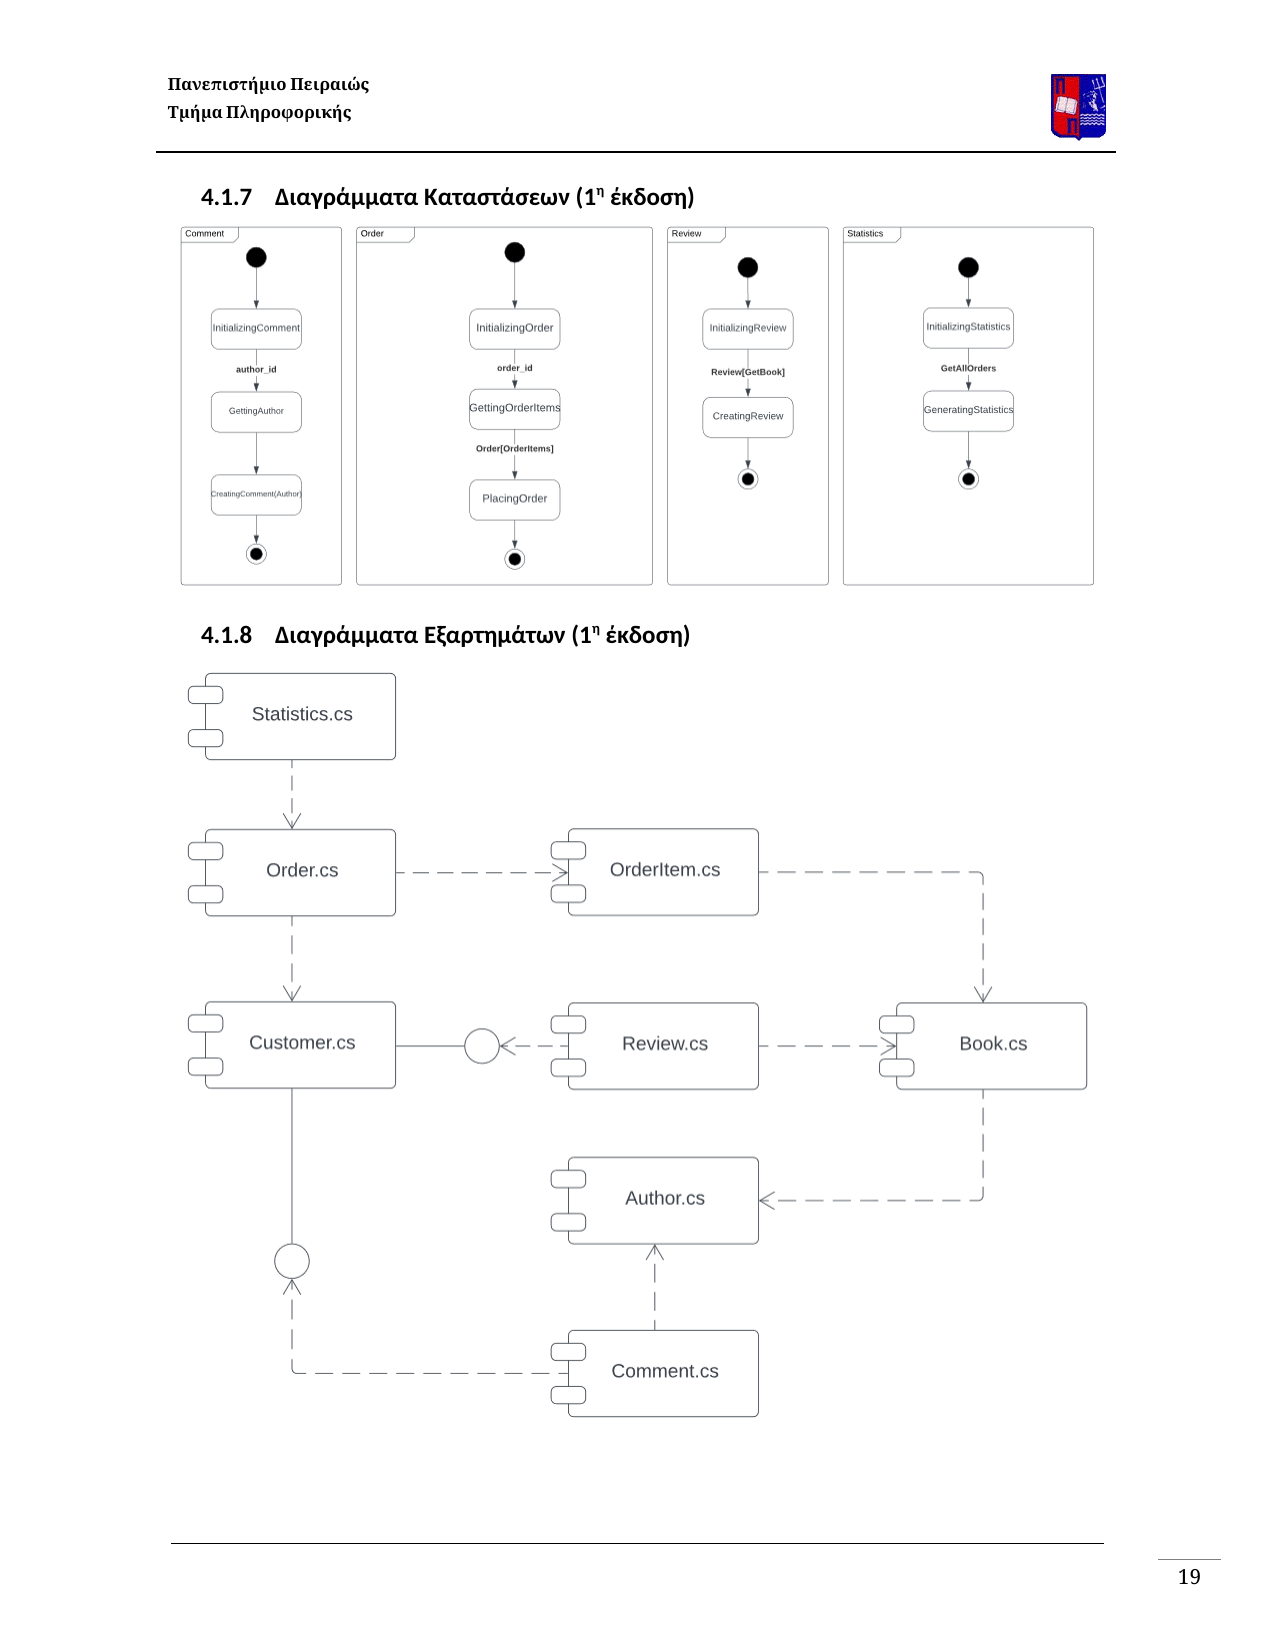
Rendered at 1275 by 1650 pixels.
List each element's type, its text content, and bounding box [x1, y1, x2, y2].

text Διαγράμματα Καταστάσεων (1η έκδοση) [201, 181, 1104, 212]
picture [1051, 74, 1106, 141]
picture [171, 656, 1104, 1434]
picture [171, 217, 1104, 595]
text Διαγράμματα Εξαρτημάτων (1η έκδοση) [201, 619, 1104, 650]
